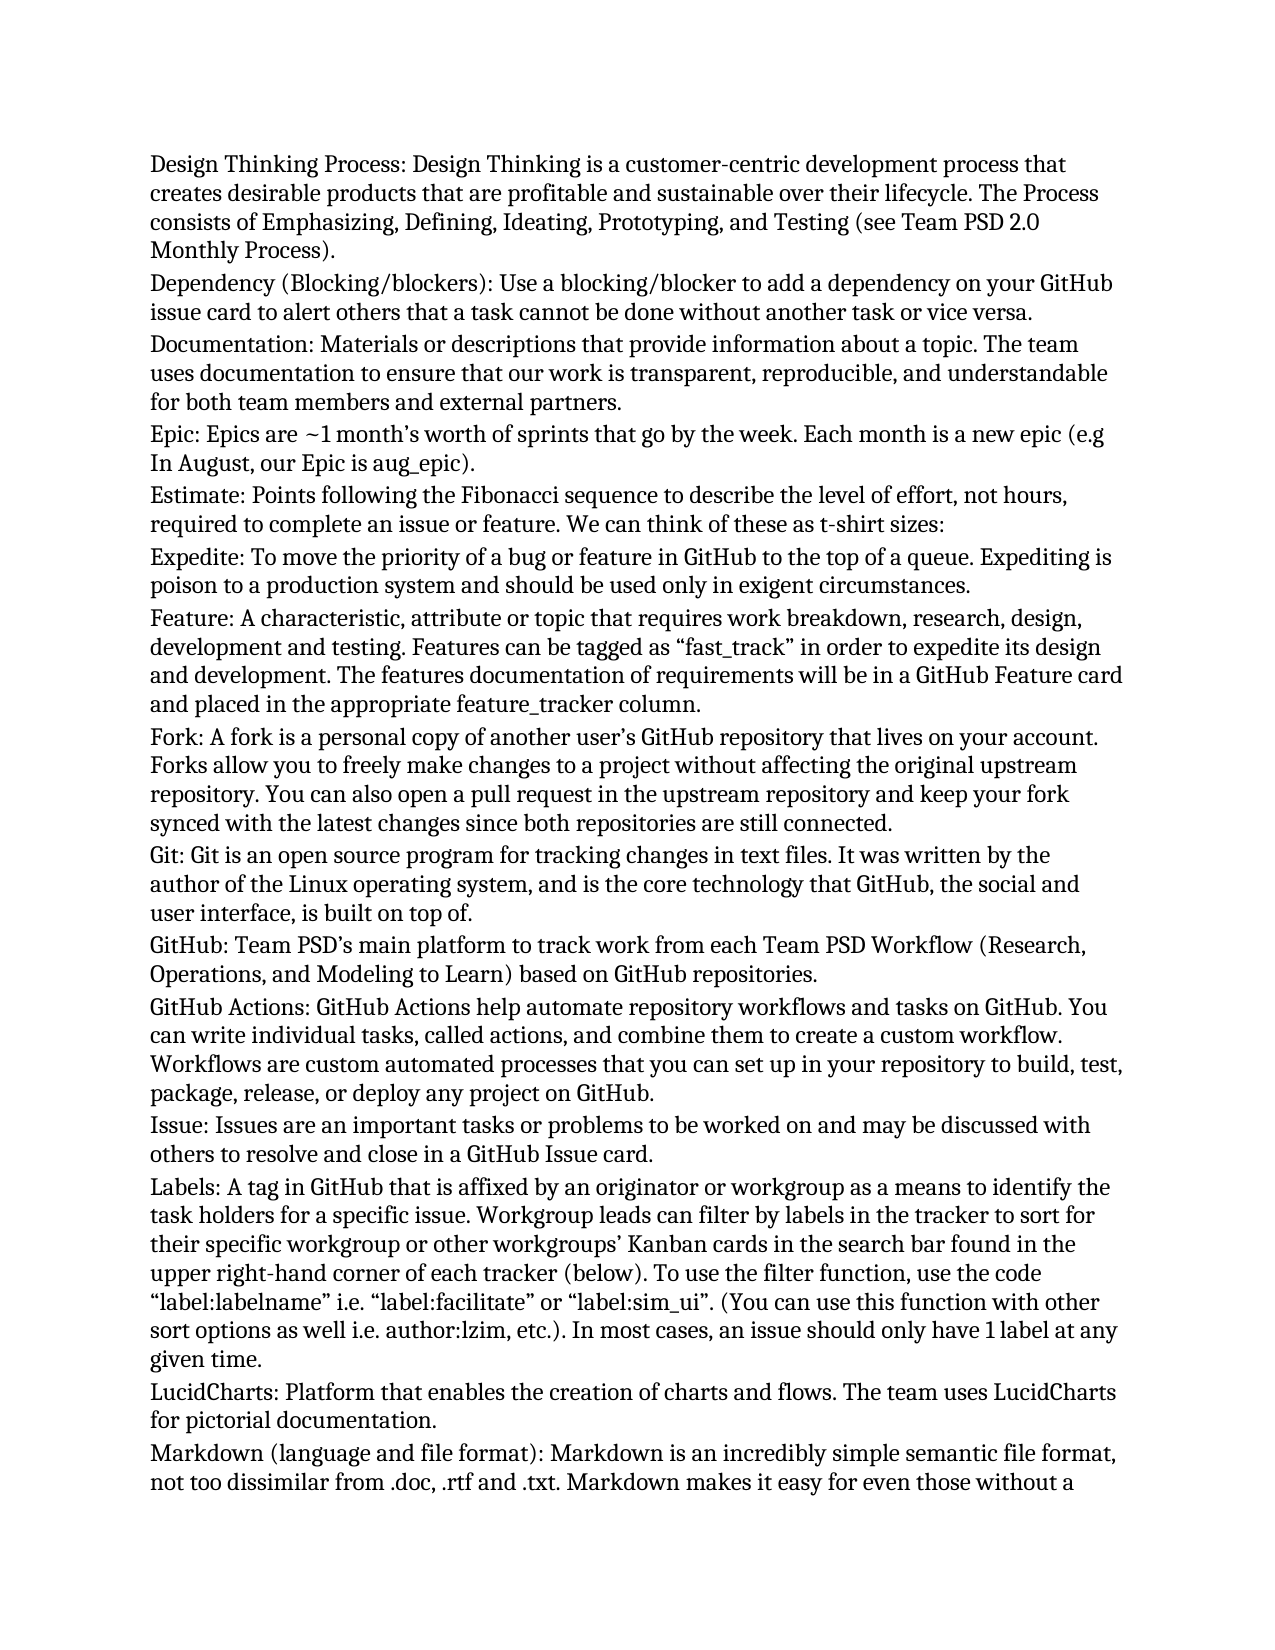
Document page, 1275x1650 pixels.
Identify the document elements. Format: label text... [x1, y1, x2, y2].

text GitHub: Team PSD’s main platform to track work from each Team PSD Workflow (Research, Operations, and Modeling to Learn) based on GitHub repositories. [150, 931, 1125, 989]
text Epic: Epics are ~1 month’s worth of sprints that go by the week. Each month is a new epic (e.g In August, our Epic is aug_epic). [150, 420, 1125, 477]
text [150, 1439, 1125, 1496]
text LucidCharts: Platform that enables the creation of charts and flows. The team uses LucidCharts for pictorial documentation. [150, 1377, 1125, 1435]
text Expedite: To move the priority of a bug or feature in GitHub to the top of a queue. Expediting is poison to a production system and should be used only in exigent circumstances. [150, 542, 1125, 600]
text Design Thinking Process: Design Thinking is a customer-centric development process that creates desirable products that are profitable and sustainable over their lifecycle. The Process consists of Emphasizing, Defining, Ideating, Prototyping, and Testing (see Team PSD 2.0 Monthly Process). [150, 150, 1125, 265]
text GitHub Actions: GitHub Actions help automate repository workflows and tasks on GitHub. You can write individual tasks, called actions, and combine them to create a custom workflow. Workflows are custom automated processes that you can set up in your repository to build, test, package, release, or deploy any project on GitHub. [150, 992, 1125, 1107]
text Feature: A characteristic, attribute or topic that requires work breakdown, research, design, development and testing. Features can be tagged as “fast_track” in order to expedite its design and development. The features documentation of requirements will be in a GitHub Feature card and placed in the appropriate feature_tracker column. [150, 604, 1125, 719]
text Dependency (Blocking/blockers): Use a blocking/blocker to add a dependency on your GitHub issue card to alert others that a task cannot be done without another task or vice versa. [150, 269, 1125, 326]
text Documentation: Materials or descriptions that provide information about a topic. The team uses documentation to ensure that our work is transparent, reproducible, and understandable for both team members and external partners. [150, 330, 1125, 416]
text Git: Git is an open source program for tracking changes in text files. It was written by the author of the Linux operating system, and is the core technology that GitHub, the social and user interface, is built on top of. [150, 841, 1125, 927]
text Fork: A fork is a personal copy of another user’s GitHub repository that lives on your account. Forks allow you to freely make changes to a project without affecting the original upstream repository. You can also open a pull request in the upstream repository and keep your fork synced with the latest changes since both repositories are still connected. [150, 722, 1125, 837]
text Estimate: Points following the Fibonacci sequence to describe the level of effort, not hours, required to complete an issue or feature. We can think of these as t-shirt sizes: [150, 481, 1125, 539]
text Labels: A tag in GitHub that is affixed by an originator or workgroup as a means to identify the task holders for a specific issue. Workgroup leads can filter by labels in the tracker to sort for their specific workgroup or other workgroups’ Kanban cards in the search bar found in the upper right-hand corner of each tracker (below). To use the filter function, use the code “label:labelname” i.e. “label:facilitate” or “label:sim_ui”. (You can use this function with other sort options as well i.e. author:lzim, etc.). In most cases, an issue should only have 1 label at any given time. [150, 1172, 1125, 1374]
text Issue: Issues are an important tasks or problems to be worked on and may be discussed with others to resolve and close in a GitHub Issue card. [150, 1111, 1125, 1169]
